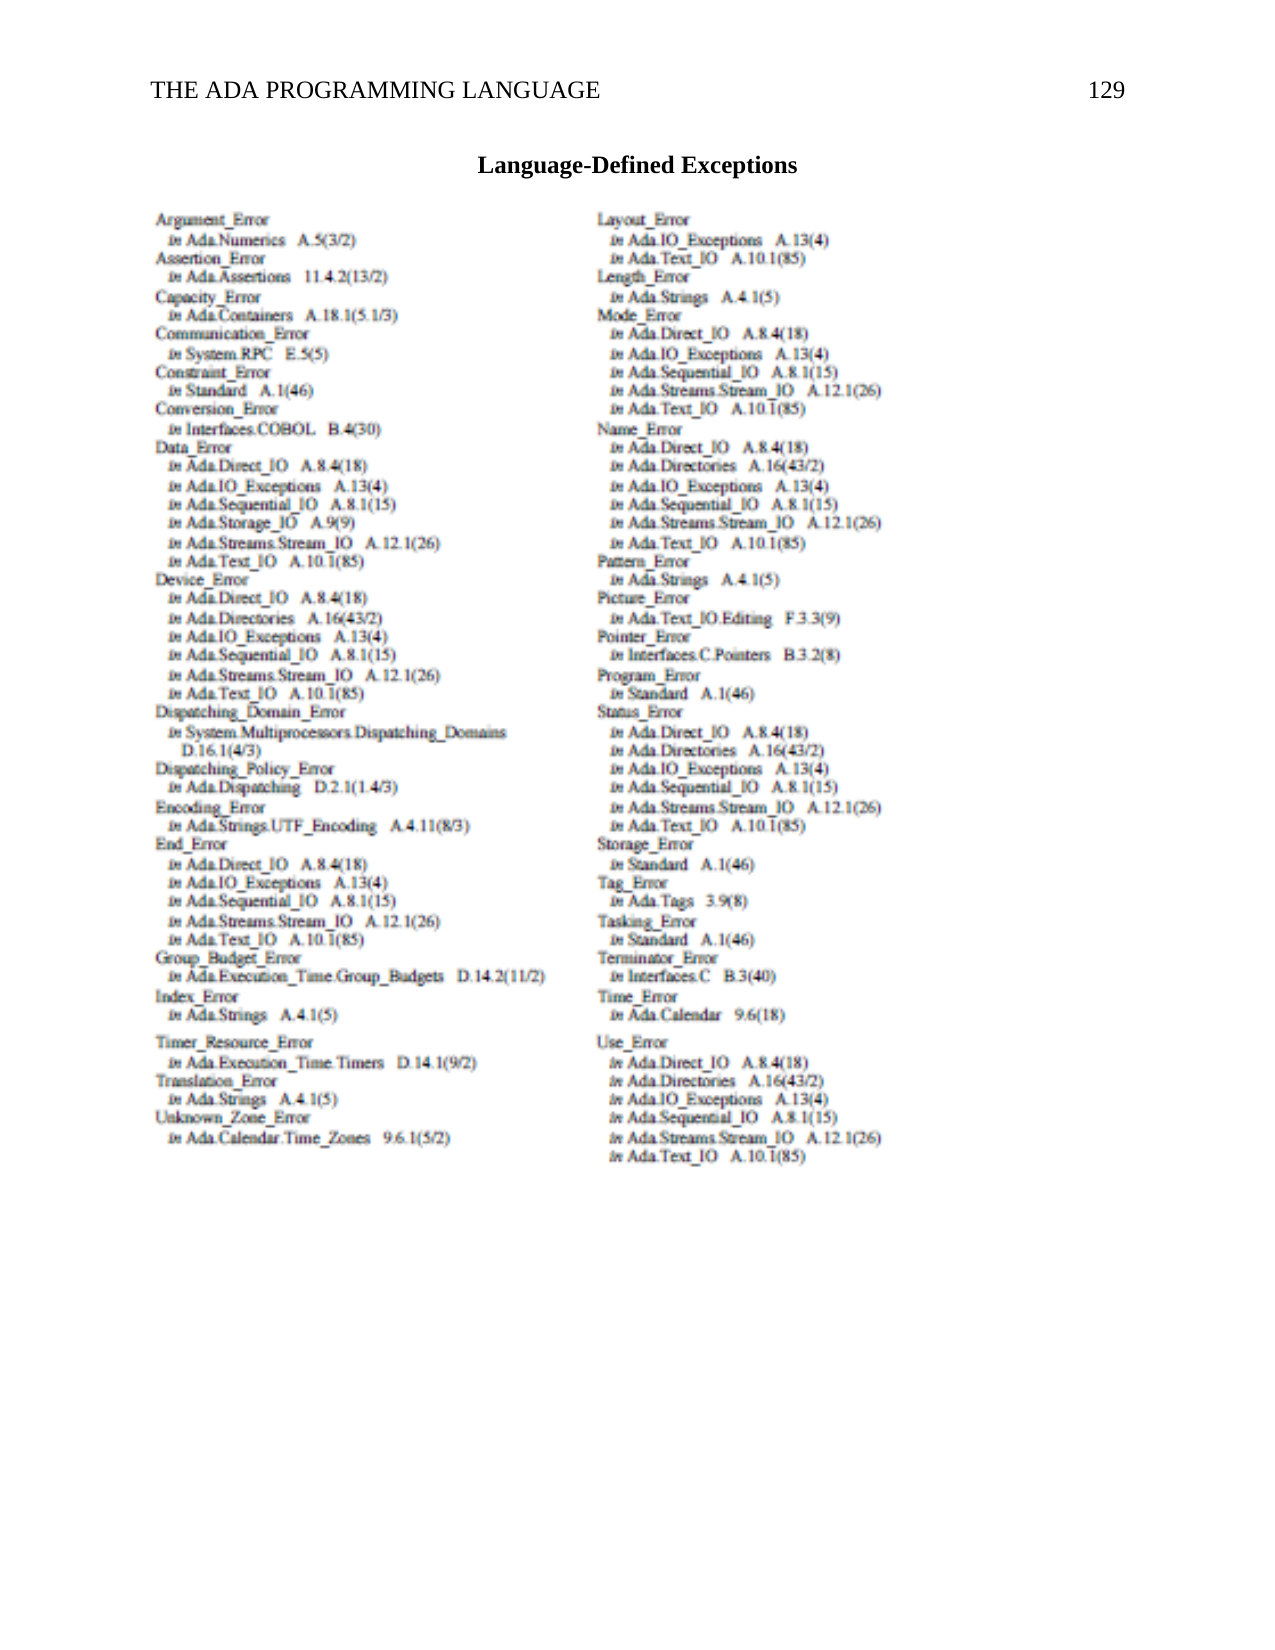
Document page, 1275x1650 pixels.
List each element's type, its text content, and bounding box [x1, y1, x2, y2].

picture [150, 203, 920, 1176]
text Language-Defined Exceptions [150, 150, 1125, 179]
